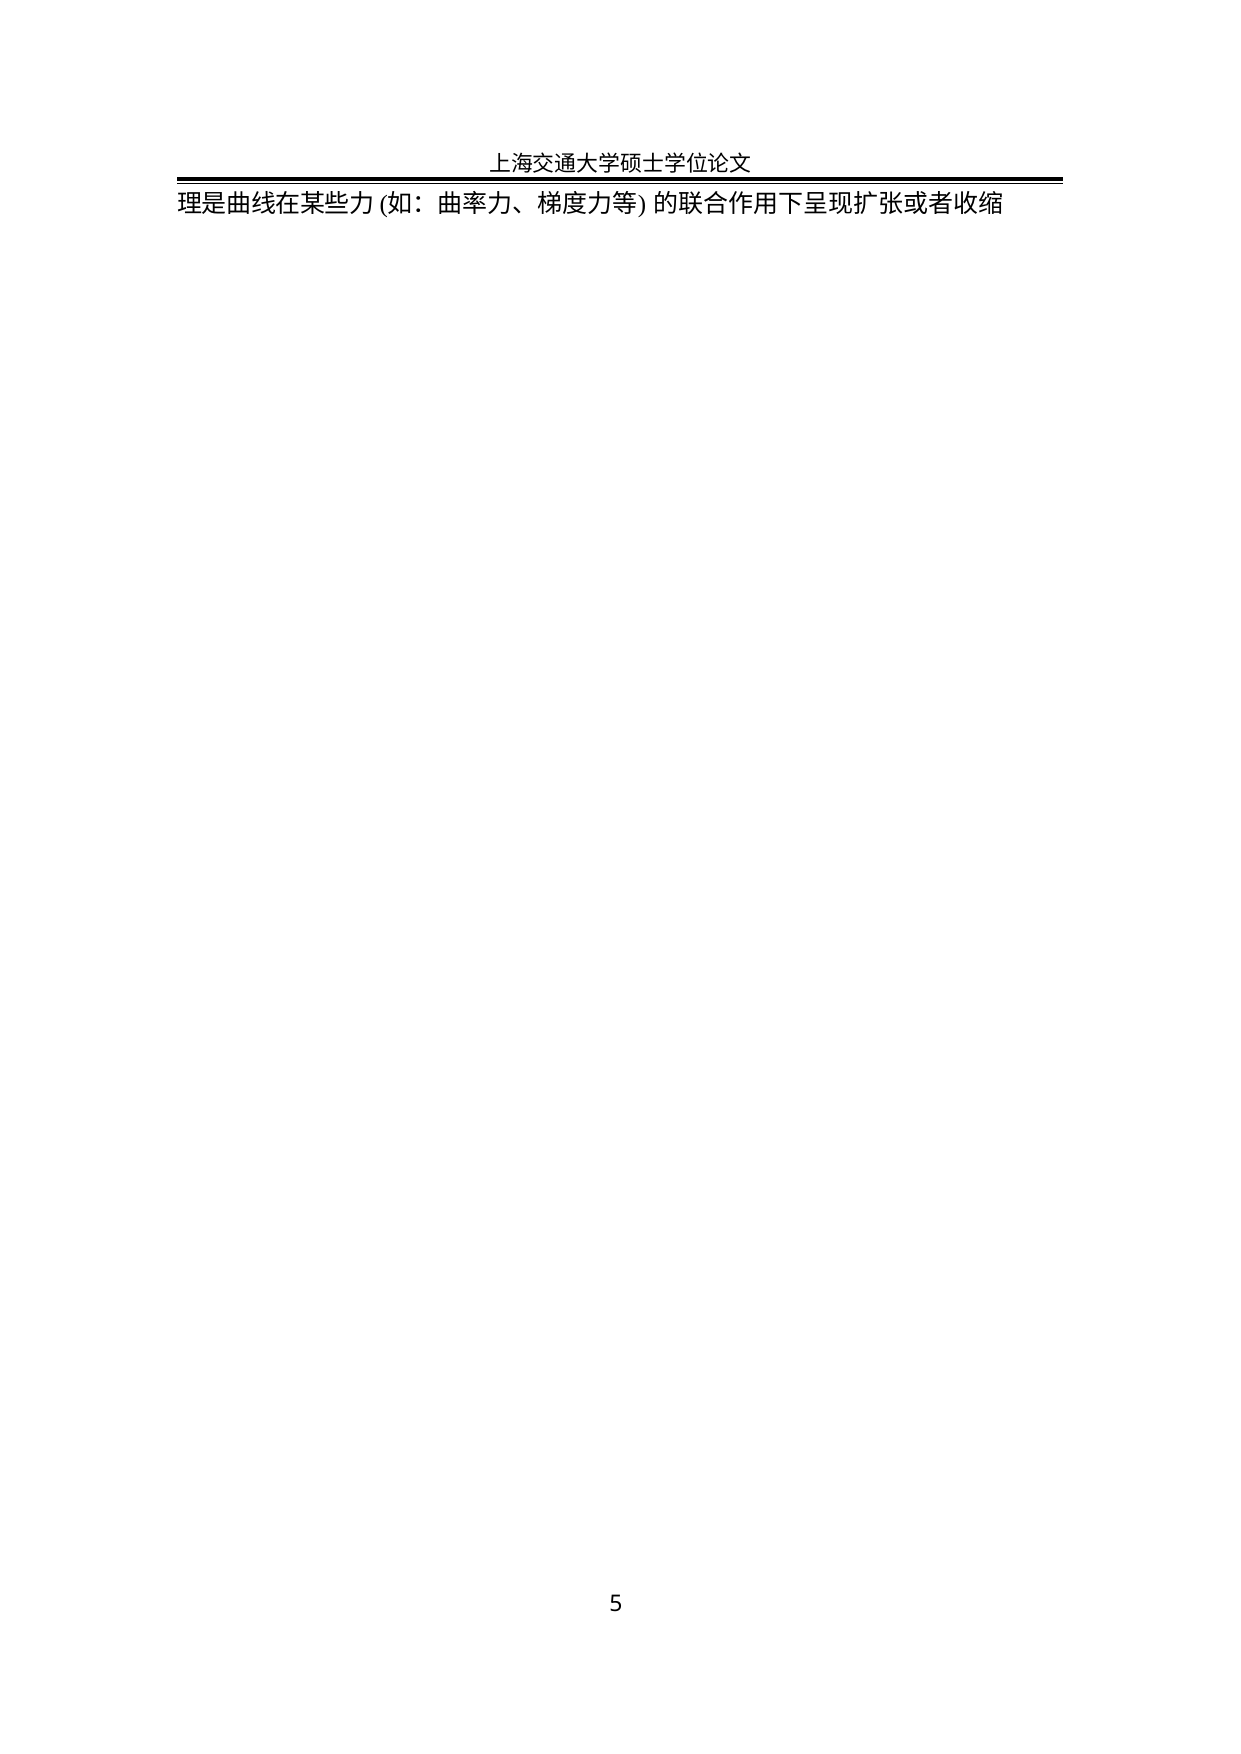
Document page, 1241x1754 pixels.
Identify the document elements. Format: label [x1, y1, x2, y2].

text [177, 183, 1079, 219]
